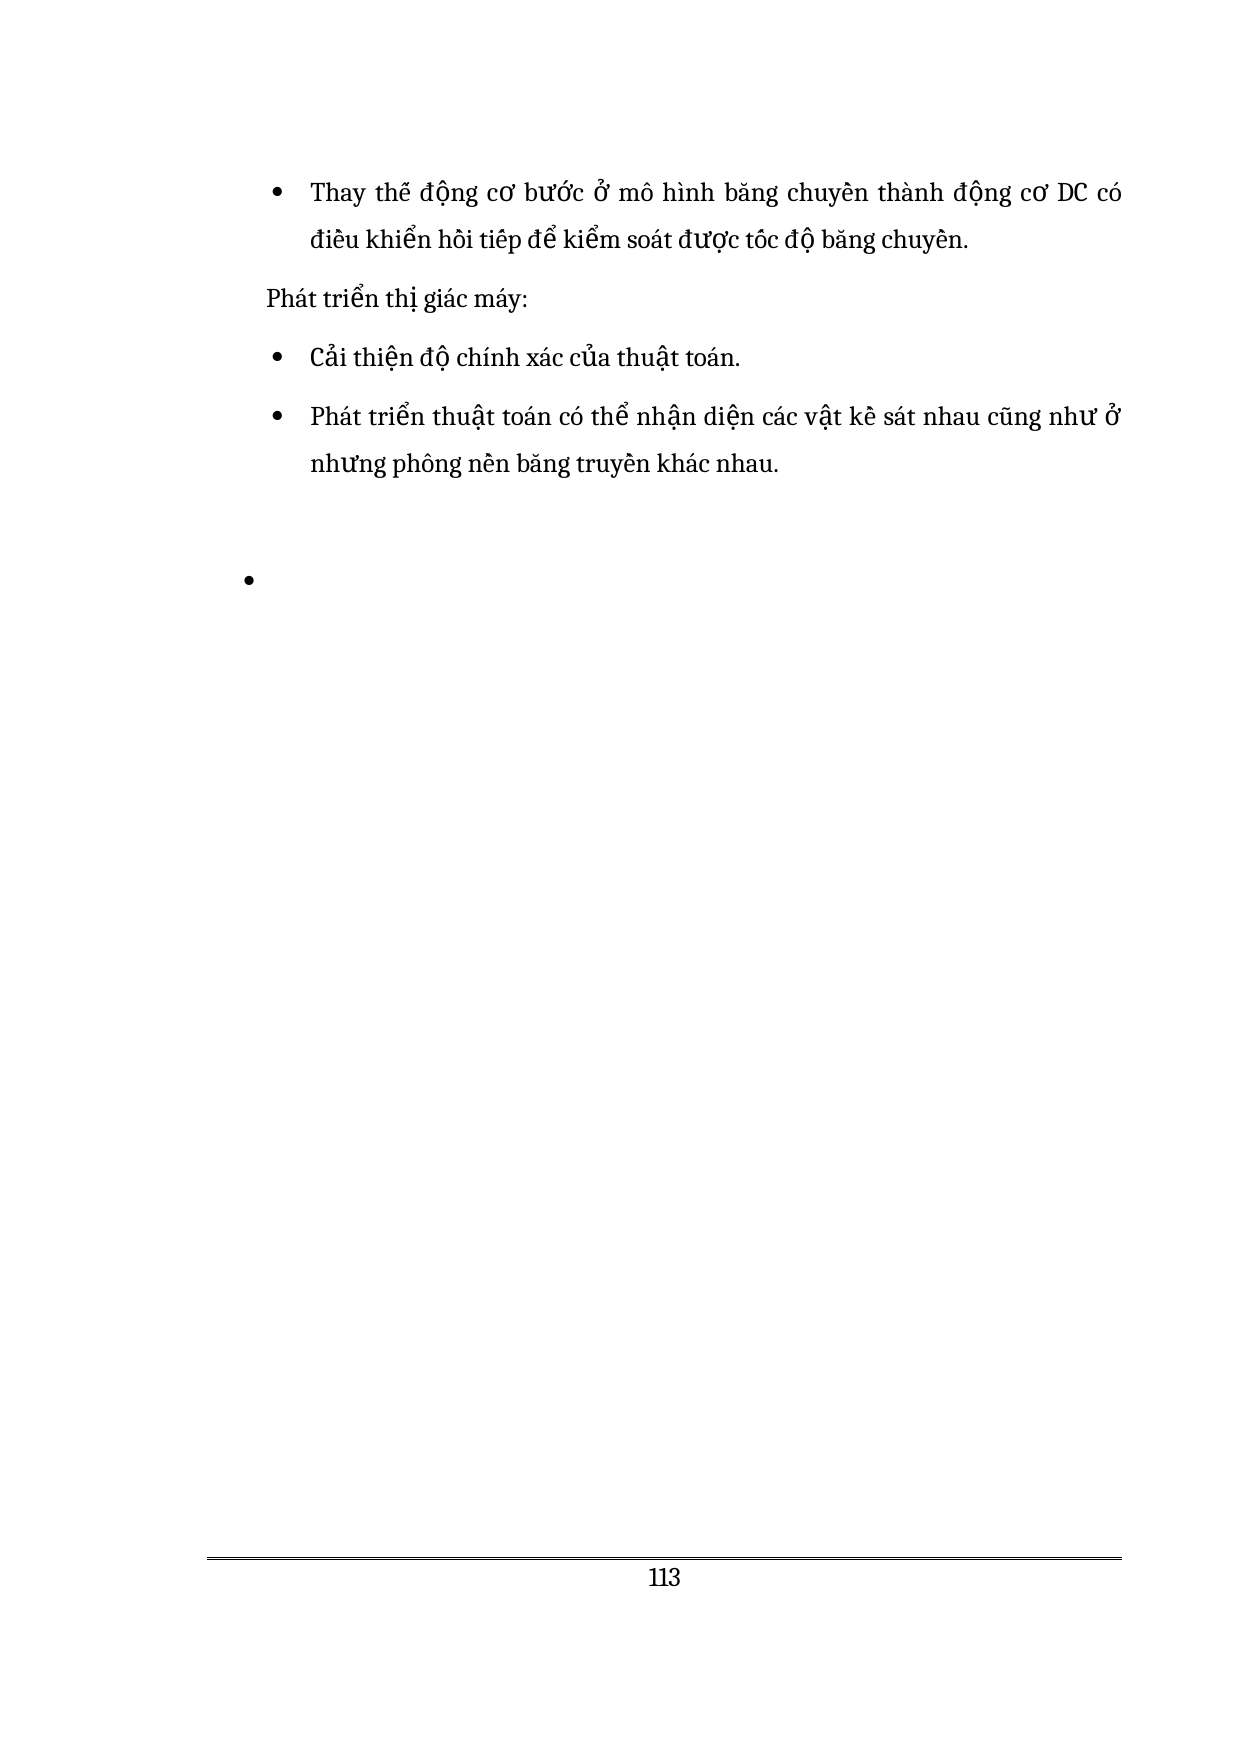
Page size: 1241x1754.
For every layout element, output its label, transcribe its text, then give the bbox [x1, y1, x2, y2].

list Thay thế động cơ bước ở mô hình băng chuyền thành động cơ DC có điều khiển hồi tiếp để kiểm soát được tốc độ băng chuyền. [273, 177, 1122, 255]
list Phát triển thuật toán có thể nhận diện các vật kề sát nhau cũng như ở nhưng phông nền băng truyền khác nhau. [273, 401, 1122, 479]
list Cải thiện độ chính xác của thuật toán. [273, 342, 1122, 373]
text Phát triển thị giác máy: [207, 283, 1122, 314]
